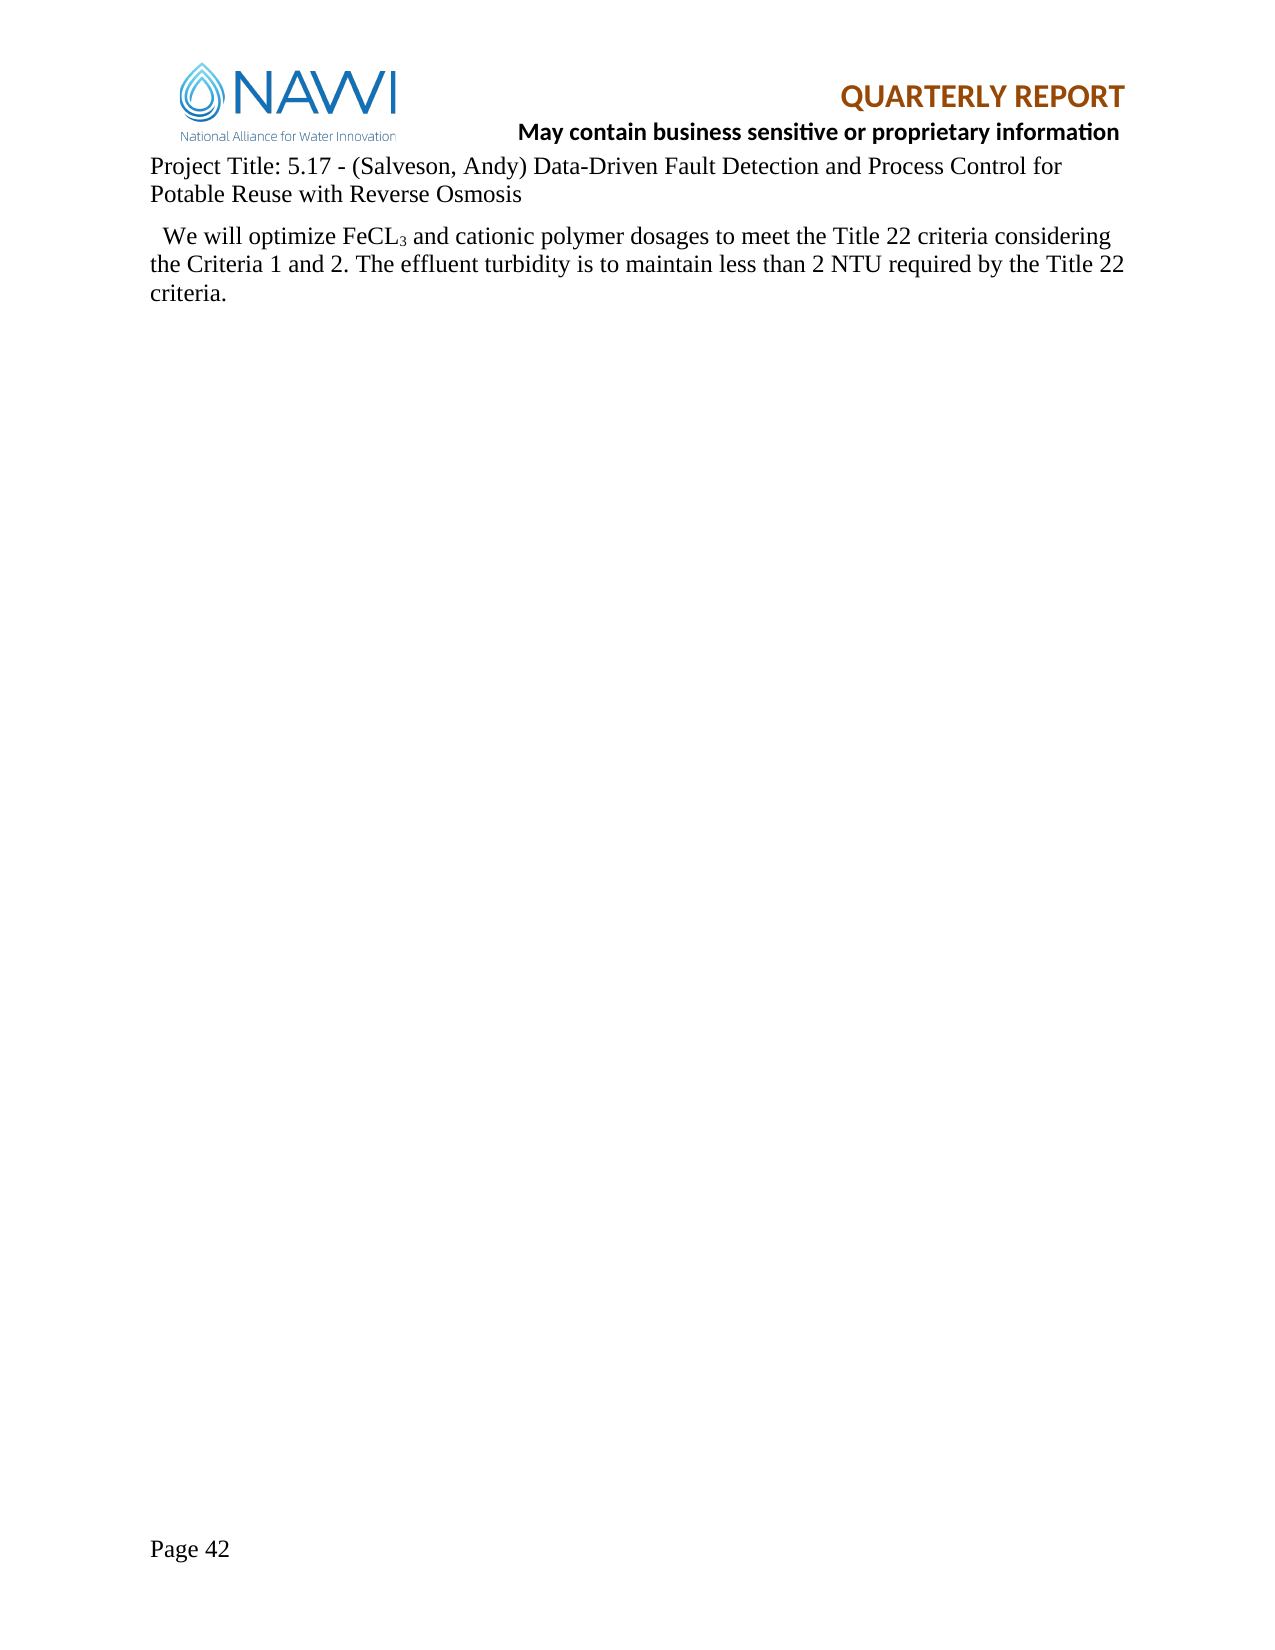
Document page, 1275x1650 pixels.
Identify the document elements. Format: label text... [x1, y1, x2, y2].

list We will optimize FeCL3 and cationic polymer dosages to meet the Title 22 criteria considering the Criteria 1 and 2. The effluent turbidity is to maintain less than 2 NTU required by the Title 22 criteria. [150, 221, 1125, 307]
